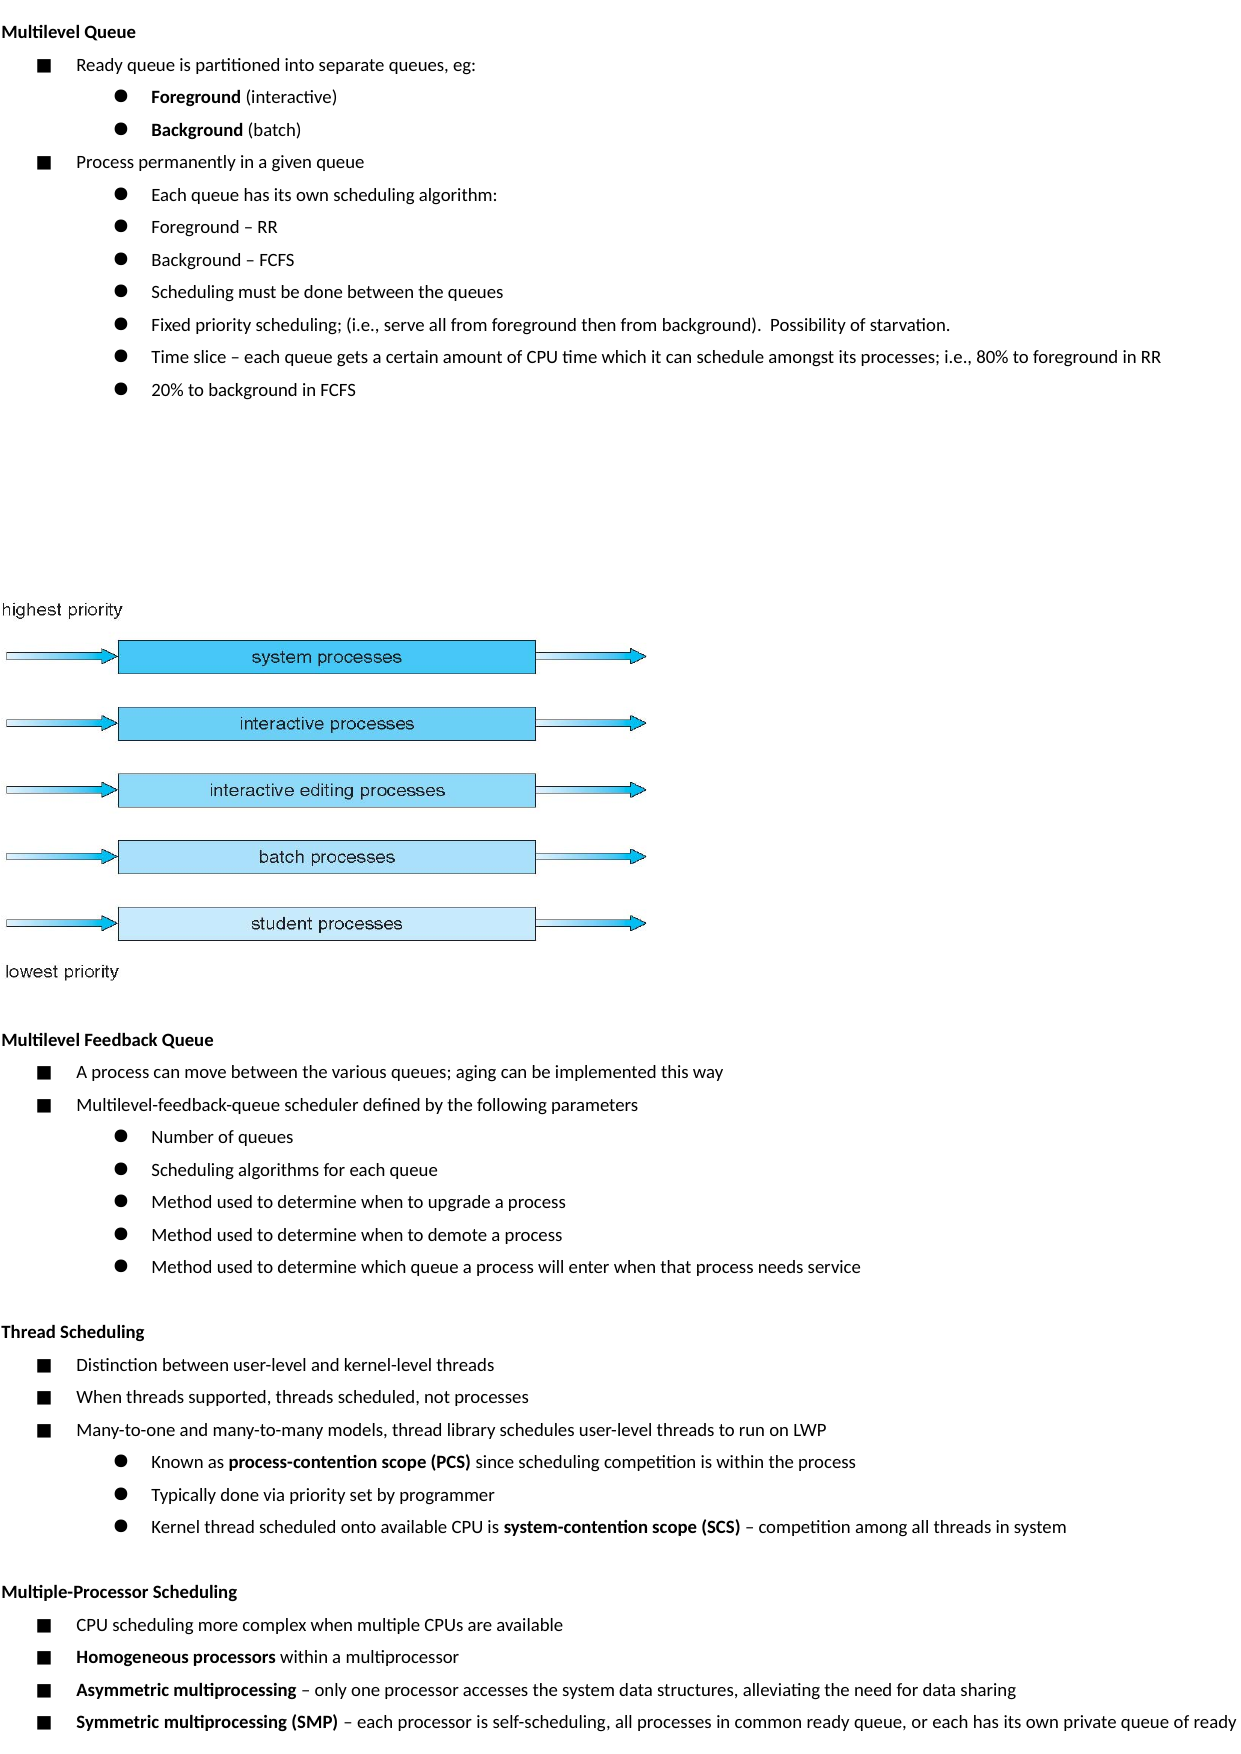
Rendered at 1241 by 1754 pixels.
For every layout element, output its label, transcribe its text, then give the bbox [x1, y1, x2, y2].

list Background – FCFS [114, 243, 1239, 276]
list Ready queue is partitioned into separate queues, eg: [39, 48, 1239, 81]
text Multilevel Feedback Queue [1, 1023, 1239, 1056]
list Typically done via priority set by programmer [114, 1478, 1239, 1511]
list Scheduling must be done between the queues [114, 276, 1239, 308]
list Known as process-contention scope (PCS) since scheduling competition is within the process [114, 1446, 1239, 1478]
list Scheduling algorithms for each queue [114, 1153, 1239, 1186]
list A process can move between the various queues; aging can be implemented this way [39, 1056, 1239, 1088]
list Number of queues [114, 1121, 1239, 1153]
list 20% to background in FCFS [114, 373, 1239, 406]
list Many-to-one and many-to-many models, thread library schedules user-level threads to run on LWP [39, 1413, 1239, 1446]
text Thread Scheduling [1, 1316, 1239, 1348]
list Method used to determine when to demote a process [114, 1218, 1239, 1251]
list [39, 1706, 1239, 1738]
list Asymmetric multiprocessing – only one processor accesses the system data structures, alleviating the need for data sharing [39, 1673, 1239, 1706]
list Foreground (interactive) [114, 81, 1239, 113]
text Multiple-Processor Scheduling [1, 1576, 1239, 1608]
list Process permanently in a given queue [39, 146, 1239, 178]
text Multilevel Queue [1, 16, 1239, 48]
list Time slice – each queue gets a certain amount of CPU time which it can schedule amongst its processes; i.e., 80% to foreground in RR [114, 341, 1239, 373]
list Distinction between user-level and kernel-level threads [39, 1348, 1239, 1381]
list Foreground – RR [114, 211, 1239, 243]
list Homogeneous processors within a multiprocessor [39, 1641, 1239, 1673]
list Kernel thread scheduled onto available CPU is system-contention scope (SCS) – competition among all threads in system [114, 1511, 1239, 1543]
list Multilevel-feedback-queue scheduler defined by the following parameters [39, 1088, 1239, 1121]
list Method used to determine which queue a process will enter when that process needs service [114, 1251, 1239, 1283]
list Each queue has its own scheduling algorithm: [114, 178, 1239, 211]
list Background (batch) [114, 113, 1239, 146]
list Method used to determine when to upgrade a process [114, 1186, 1239, 1218]
list CPU scheduling more complex when multiple CPUs are available [39, 1608, 1239, 1641]
list Fixed priority scheduling; (i.e., serve all from foreground then from background). Possibility of starvation. [114, 308, 1239, 341]
picture [1, 600, 647, 981]
list When threads supported, threads scheduled, not processes [39, 1381, 1239, 1413]
